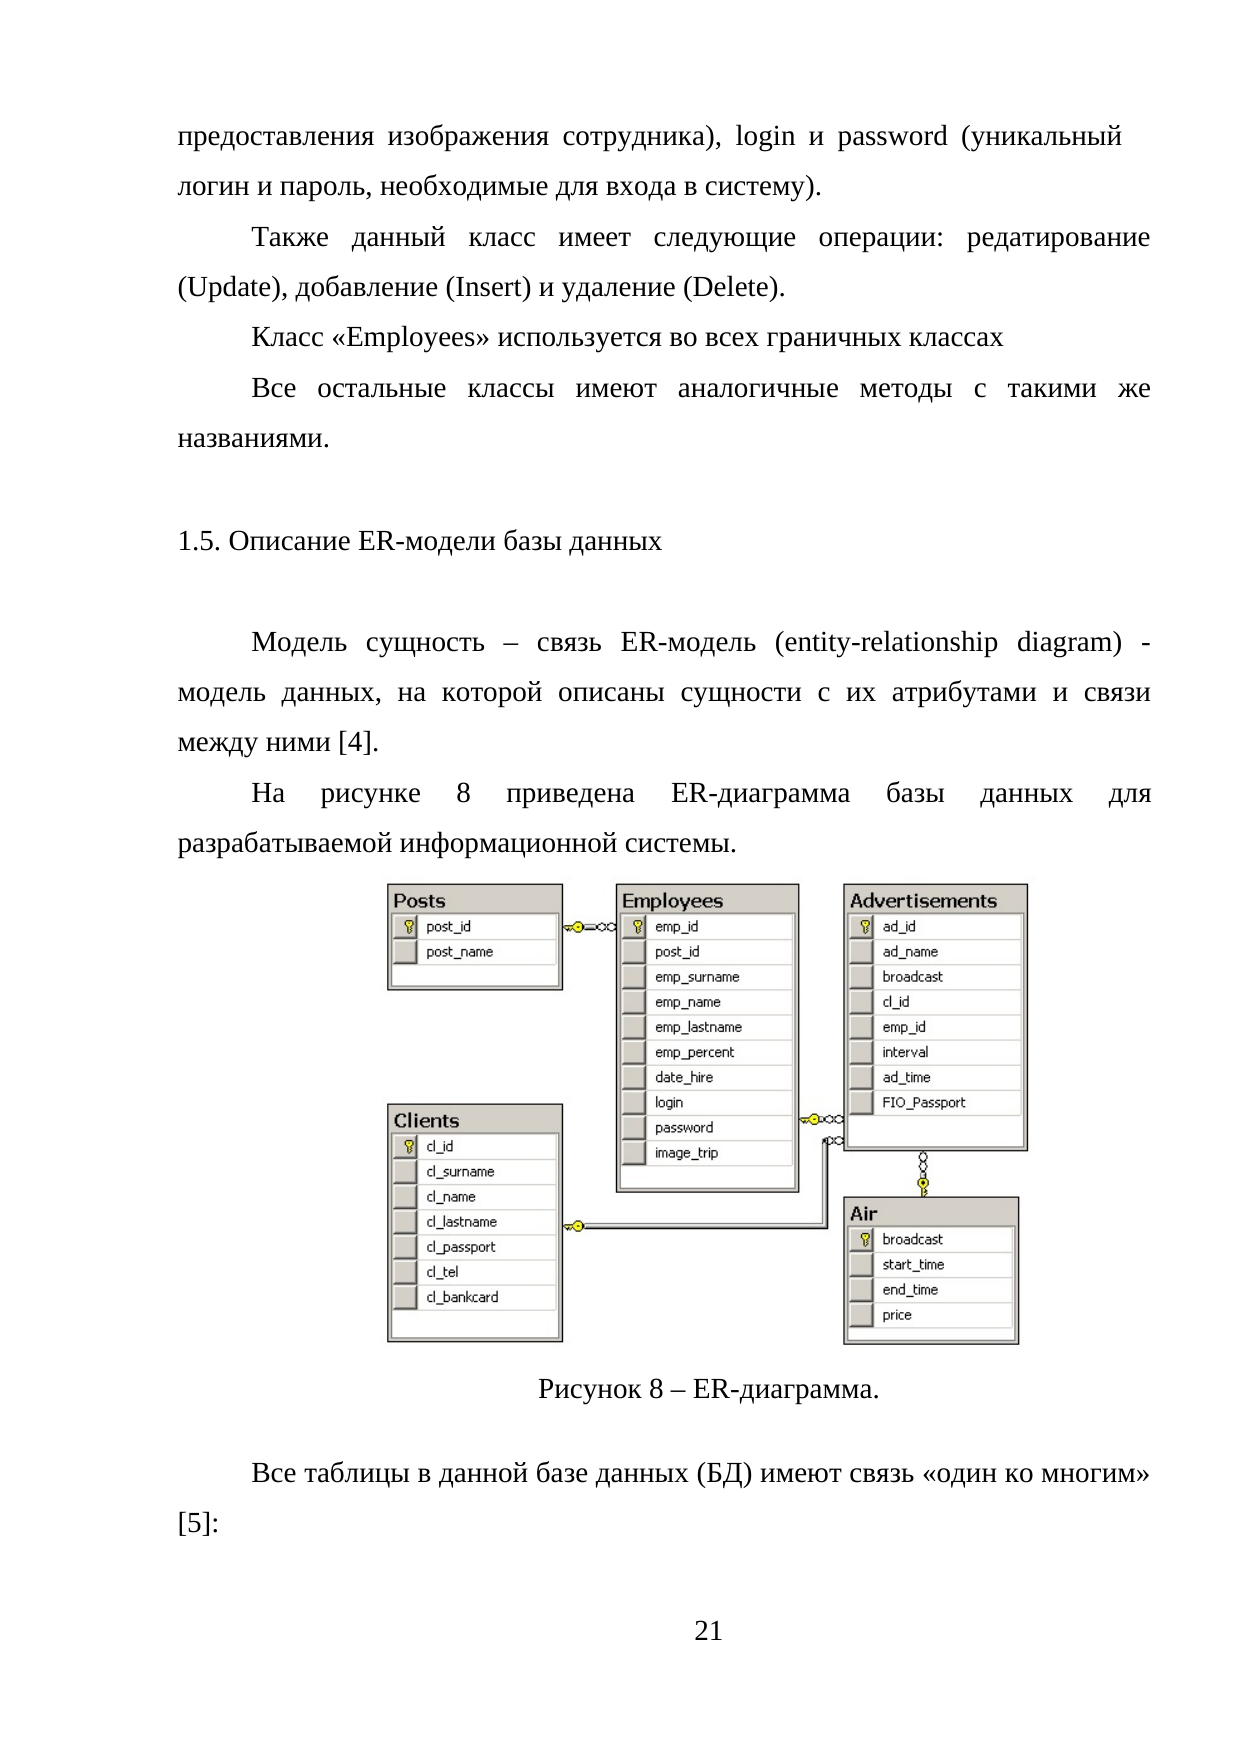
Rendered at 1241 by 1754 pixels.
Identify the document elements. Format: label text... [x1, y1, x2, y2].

picture [381, 875, 1037, 1355]
text Все таблицы в данной базе данных (БД) имеют связь «один ко многим» [5]: [177, 1455, 1152, 1539]
text Класс «Employees» используется во всех граничных классах [177, 319, 1152, 353]
text Все остальные классы имеют аналогичные методы с такими же названиями. [177, 370, 1152, 453]
text Модель сущность – связь ER-модель (entity-relationship diagram) - модель данных, на которой описаны сущности с их атрибутами и связи между ними [4]. [177, 624, 1152, 758]
text Рисунок 8 – ER-диаграмма. [177, 1371, 1152, 1405]
text На рисунке 8 приведена ER-диаграмма базы данных для разрабатываемой информационной системы. [177, 775, 1152, 858]
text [177, 118, 1122, 202]
text Также данный класс имеет следующие операции: редатирование (Update), добавление (Insert) и удаление (Delete). [177, 219, 1152, 303]
subtitle 1.5. Описание ER-модели базы данных [177, 523, 1152, 557]
